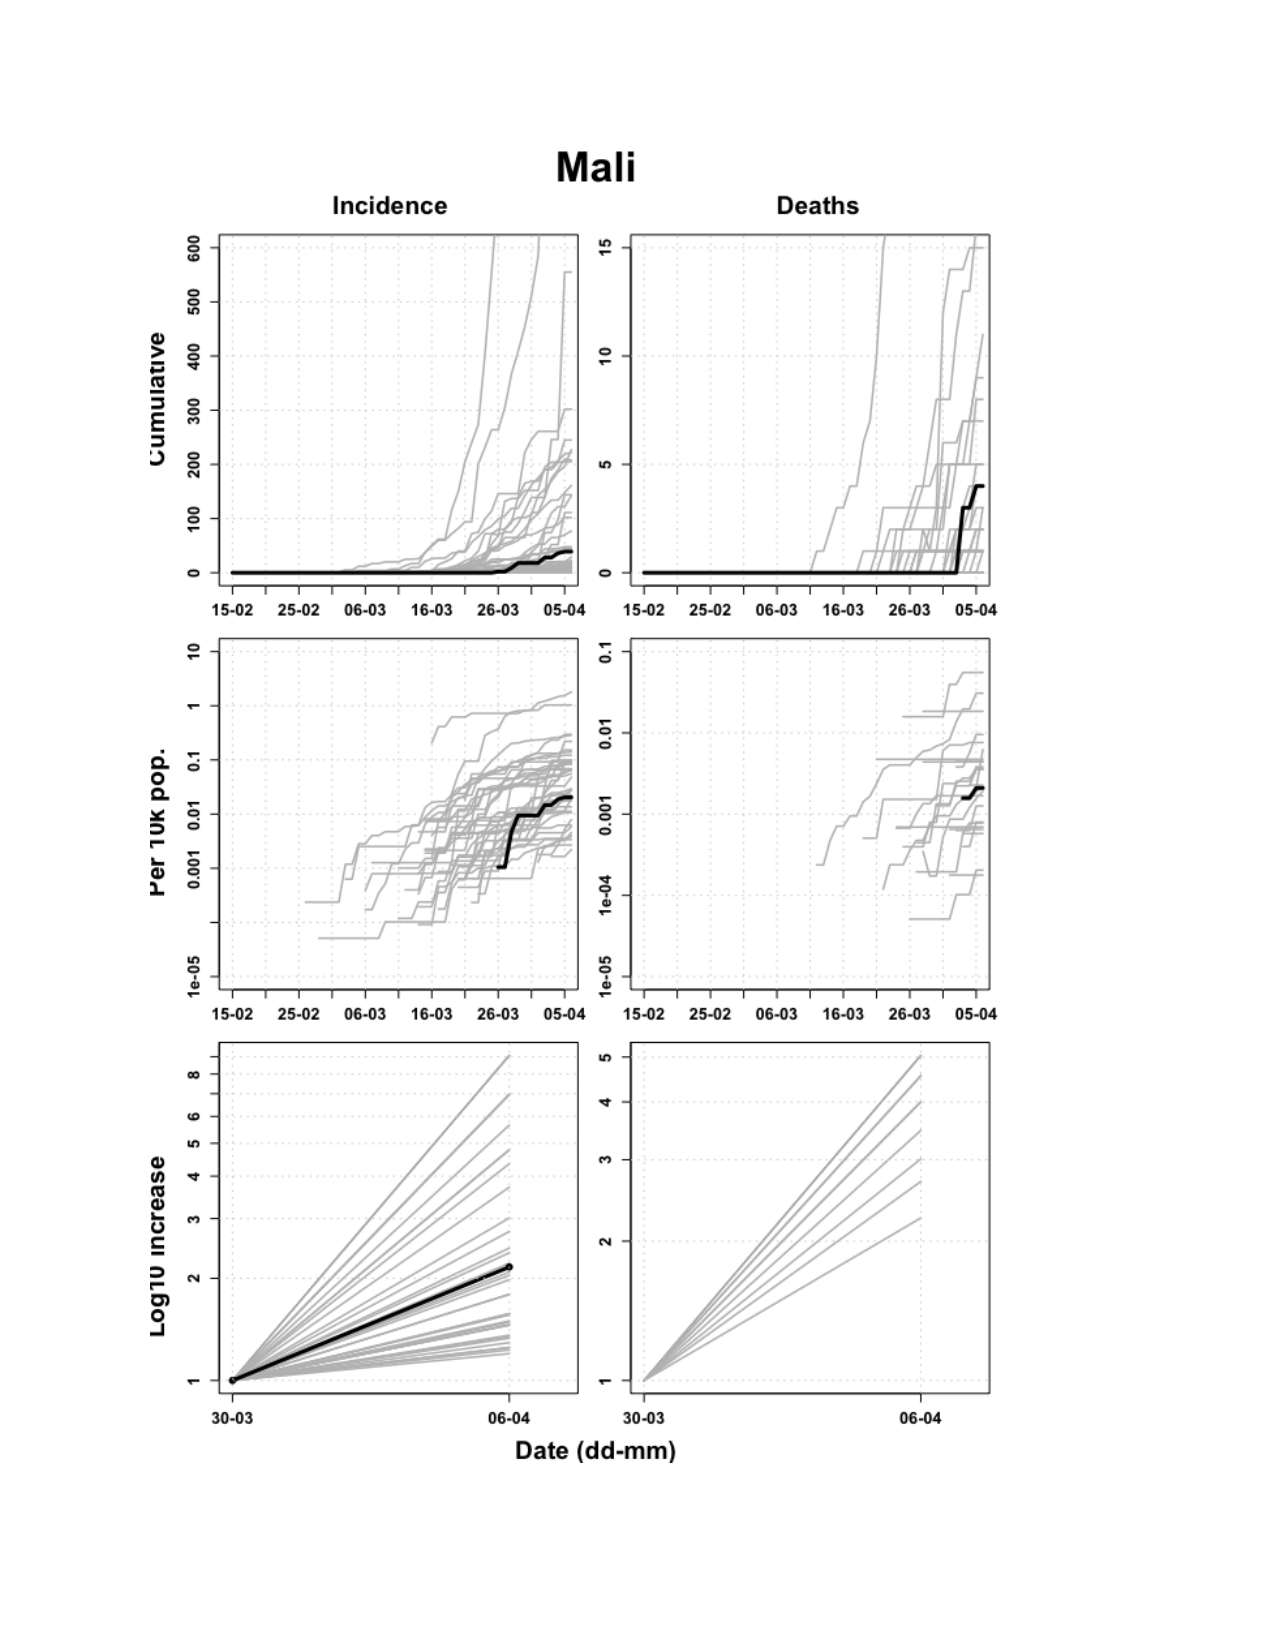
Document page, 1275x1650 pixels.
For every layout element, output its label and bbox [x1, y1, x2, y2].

picture [150, 150, 1025, 1463]
